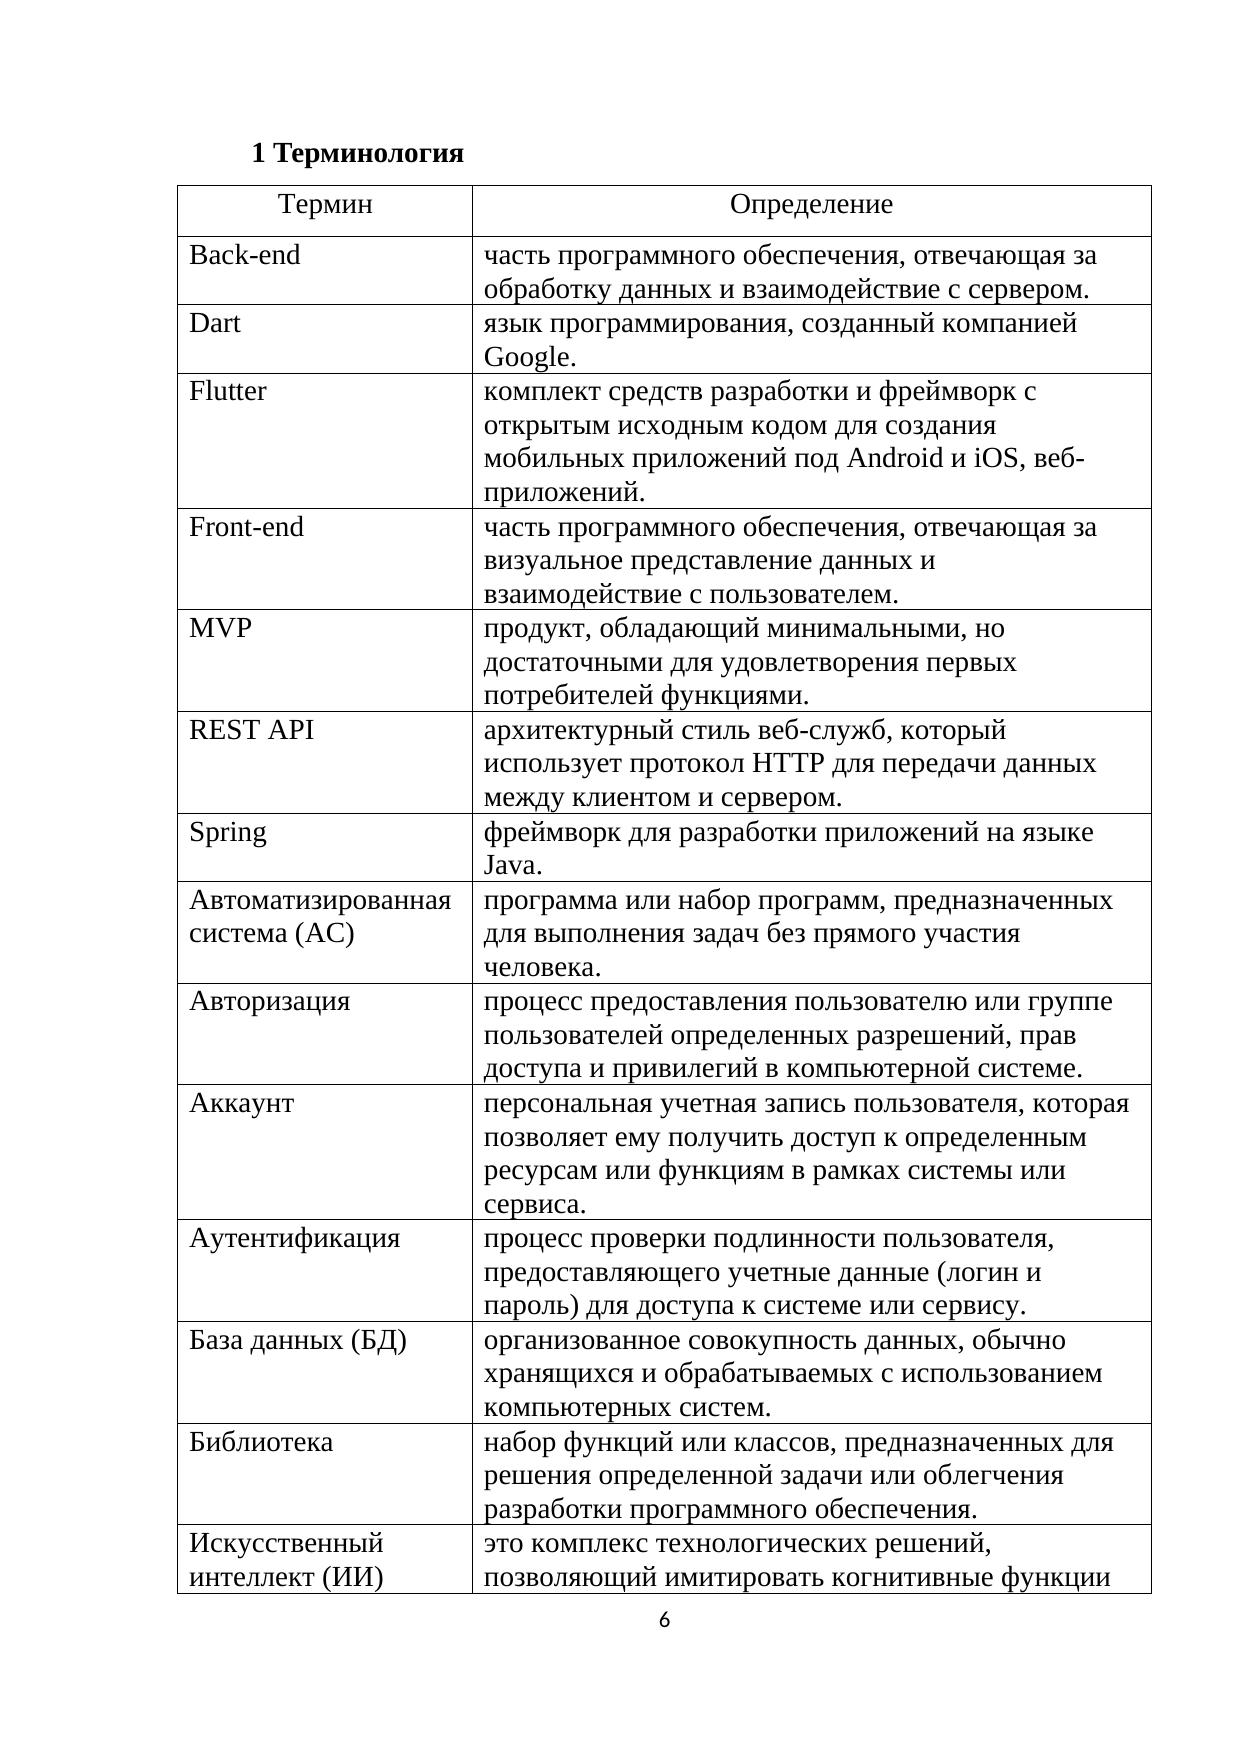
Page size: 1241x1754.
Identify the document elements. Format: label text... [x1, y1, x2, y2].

table_cell часть программного обеспечения, отвечающая за обработку данных и взаимодействие с сервером. [473, 237, 1151, 304]
table_cell язык программирования, созданный компанией Google. [473, 305, 1151, 372]
table_cell процесс проверки подлинности пользователя, предоставляющего учетные данные (логин и пароль) для доступа к системе или сервису. [473, 1220, 1151, 1321]
table_cell процесс предоставления пользователю или группе пользователей определенных разрешений, прав доступа и привилегий в компьютерной системе. [473, 984, 1151, 1084]
table_cell База данных (БД) [178, 1322, 472, 1423]
table_cell программа или набор программ, предназначенных для выполнения задач без прямого участия человека. [473, 882, 1151, 982]
table_cell Аккаунт [178, 1085, 472, 1219]
table_cell Front-end [178, 509, 472, 609]
table_cell Flutter [178, 374, 472, 508]
table_cell Авторизация [178, 984, 472, 1084]
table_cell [178, 1525, 472, 1592]
table_cell Аутентификация [178, 1220, 472, 1321]
table_cell часть программного обеспечения, отвечающая за визуальное представление данных и взаимодействие с пользователем. [473, 509, 1151, 609]
table_cell Back-end [178, 237, 472, 304]
table_cell комплект средств разработки и фреймворк с открытым исходным кодом для создания мобильных приложений под Android и iOS, веб-приложений. [473, 374, 1151, 508]
table_cell Автоматизированная система (АС) [178, 882, 472, 982]
table_cell Dart [178, 305, 472, 372]
table_cell набор функций или классов, предназначенных для решения определенной задачи или облегчения разработки программного обеспечения. [473, 1424, 1151, 1524]
table_cell персональная учетная запись пользователя, которая позволяет ему получить доступ к определенным ресурсам или функциям в рамках системы или сервиса. [473, 1085, 1151, 1219]
table_cell MVP [178, 610, 472, 711]
table_header Термин [178, 186, 472, 236]
table_cell фреймворк для разработки приложений на языке Java. [473, 814, 1151, 881]
table_cell Spring [178, 814, 472, 881]
text Терминология [251, 135, 1152, 168]
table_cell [473, 1525, 1151, 1592]
table_cell продукт, обладающий минимальными, но достаточными для удовлетворения первых потребителей функциями. [473, 610, 1151, 711]
table_cell REST API [178, 712, 472, 813]
table_cell Библиотека [178, 1424, 472, 1524]
table_header Определение [473, 186, 1151, 236]
table_cell организованное совокупность данных, обычно хранящихся и обрабатываемых с использованием компьютерных систем. [473, 1322, 1151, 1423]
table_cell архитектурный стиль веб-служб, который использует протокол HTTP для передачи данных между клиентом и сервером. [473, 712, 1151, 813]
